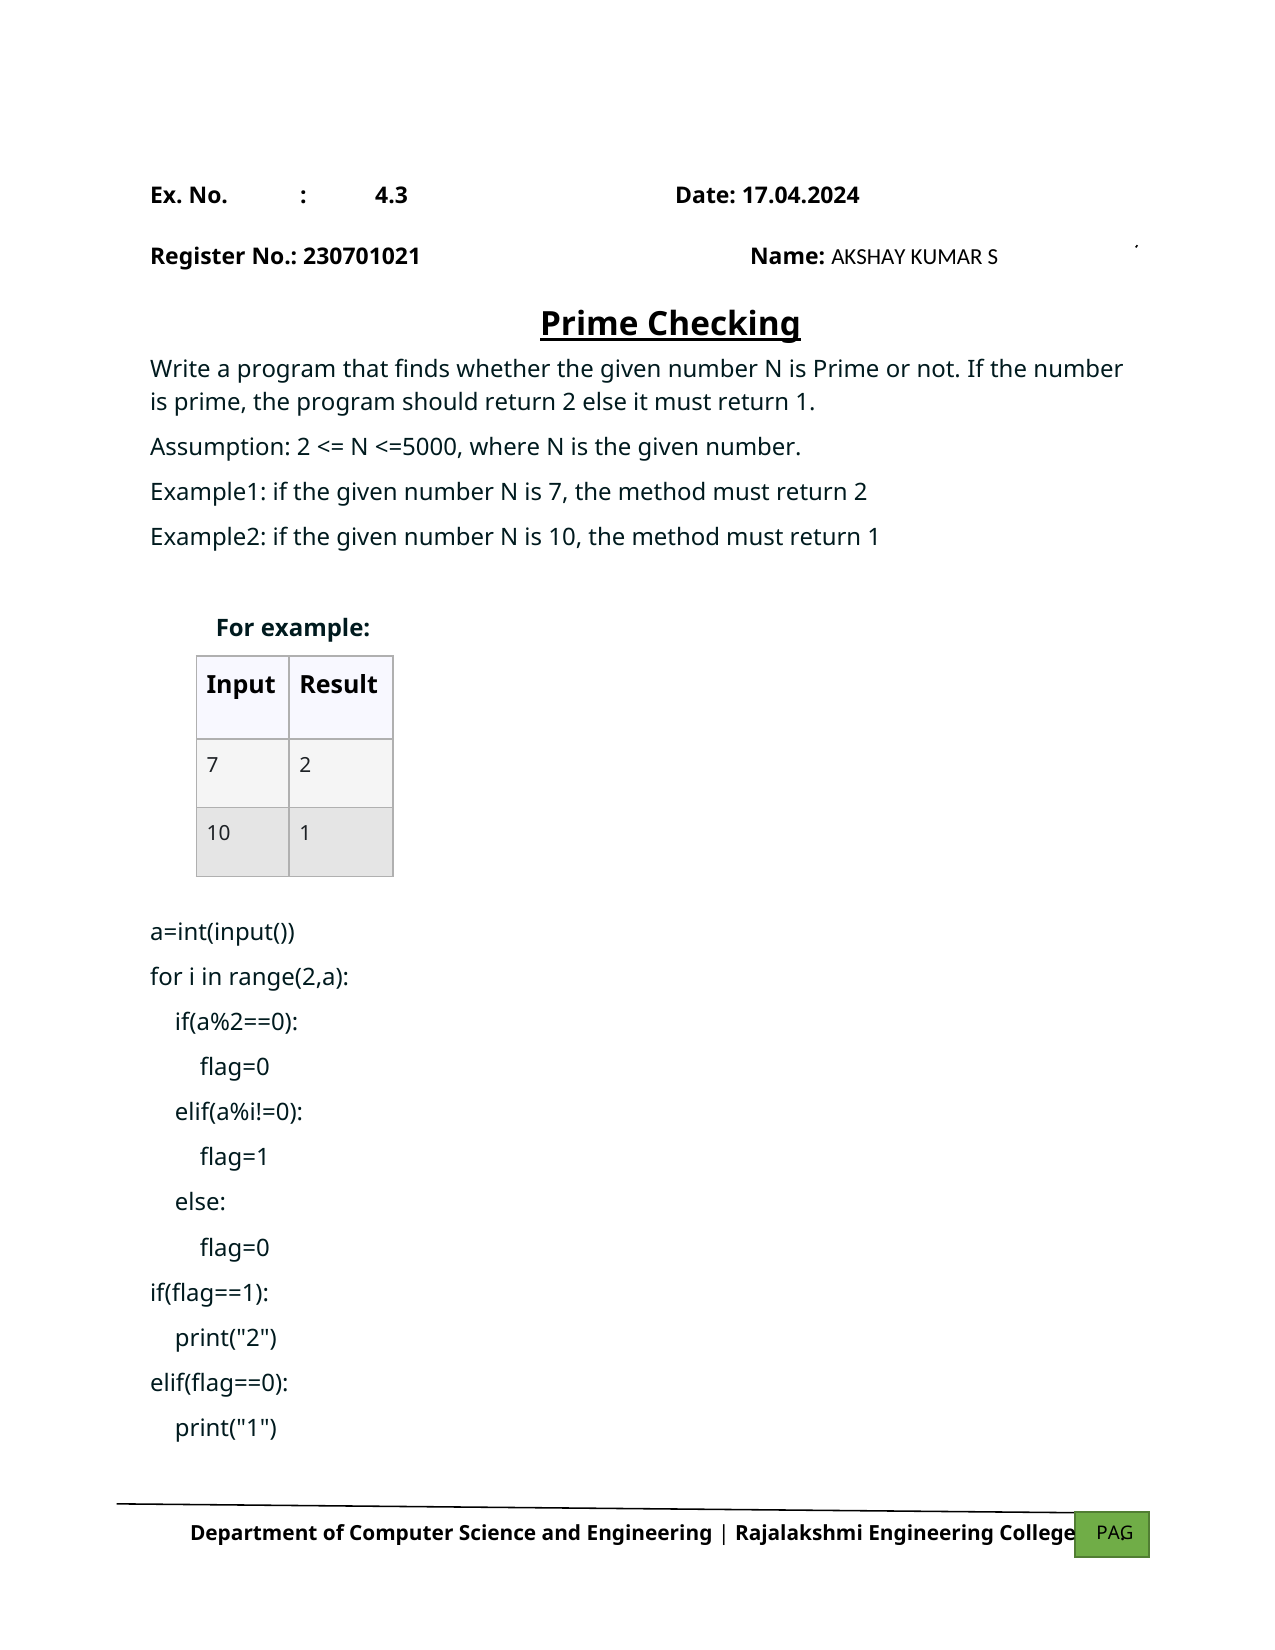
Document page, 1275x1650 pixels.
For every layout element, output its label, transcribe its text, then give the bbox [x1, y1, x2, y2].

text Prime Checking [216, 300, 1125, 345]
text Ex. No. : 4.3 Date: 17.04.2024 [150, 179, 1125, 210]
text Write a program that finds whether the given number N is Prime or not. If the number is prime, the program should return 2 else it must return 1. [150, 352, 1125, 417]
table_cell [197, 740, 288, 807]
text flag=0 [150, 1050, 1125, 1082]
text for i in range(2,a): [150, 960, 1125, 992]
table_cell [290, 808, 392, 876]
text Assumption: 2 <= N <=5000, where N is the given number. [150, 430, 1125, 462]
text a=int(input()) [150, 914, 1125, 947]
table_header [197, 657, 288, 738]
text else: [150, 1185, 1125, 1218]
text if(flag==1): [150, 1275, 1125, 1308]
text flag=0 [150, 1230, 1125, 1263]
text Example2: if the given number N is 10, the method must return 1 [150, 520, 1125, 553]
text print("2") [150, 1321, 1125, 1353]
text elif(a%i!=0): [150, 1095, 1125, 1128]
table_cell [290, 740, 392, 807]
text flag=1 [150, 1140, 1125, 1173]
text For example: [216, 610, 1125, 643]
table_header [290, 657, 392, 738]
text if(a%2==0): [150, 1005, 1125, 1037]
text elif(flag==0): [150, 1366, 1125, 1398]
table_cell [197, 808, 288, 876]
text print("1") [150, 1411, 1125, 1443]
text Register No.: 230701021 Name: AKSHAY KUMAR S [150, 239, 1125, 271]
text Example1: if the given number N is 7, the method must return 2 [150, 475, 1125, 508]
